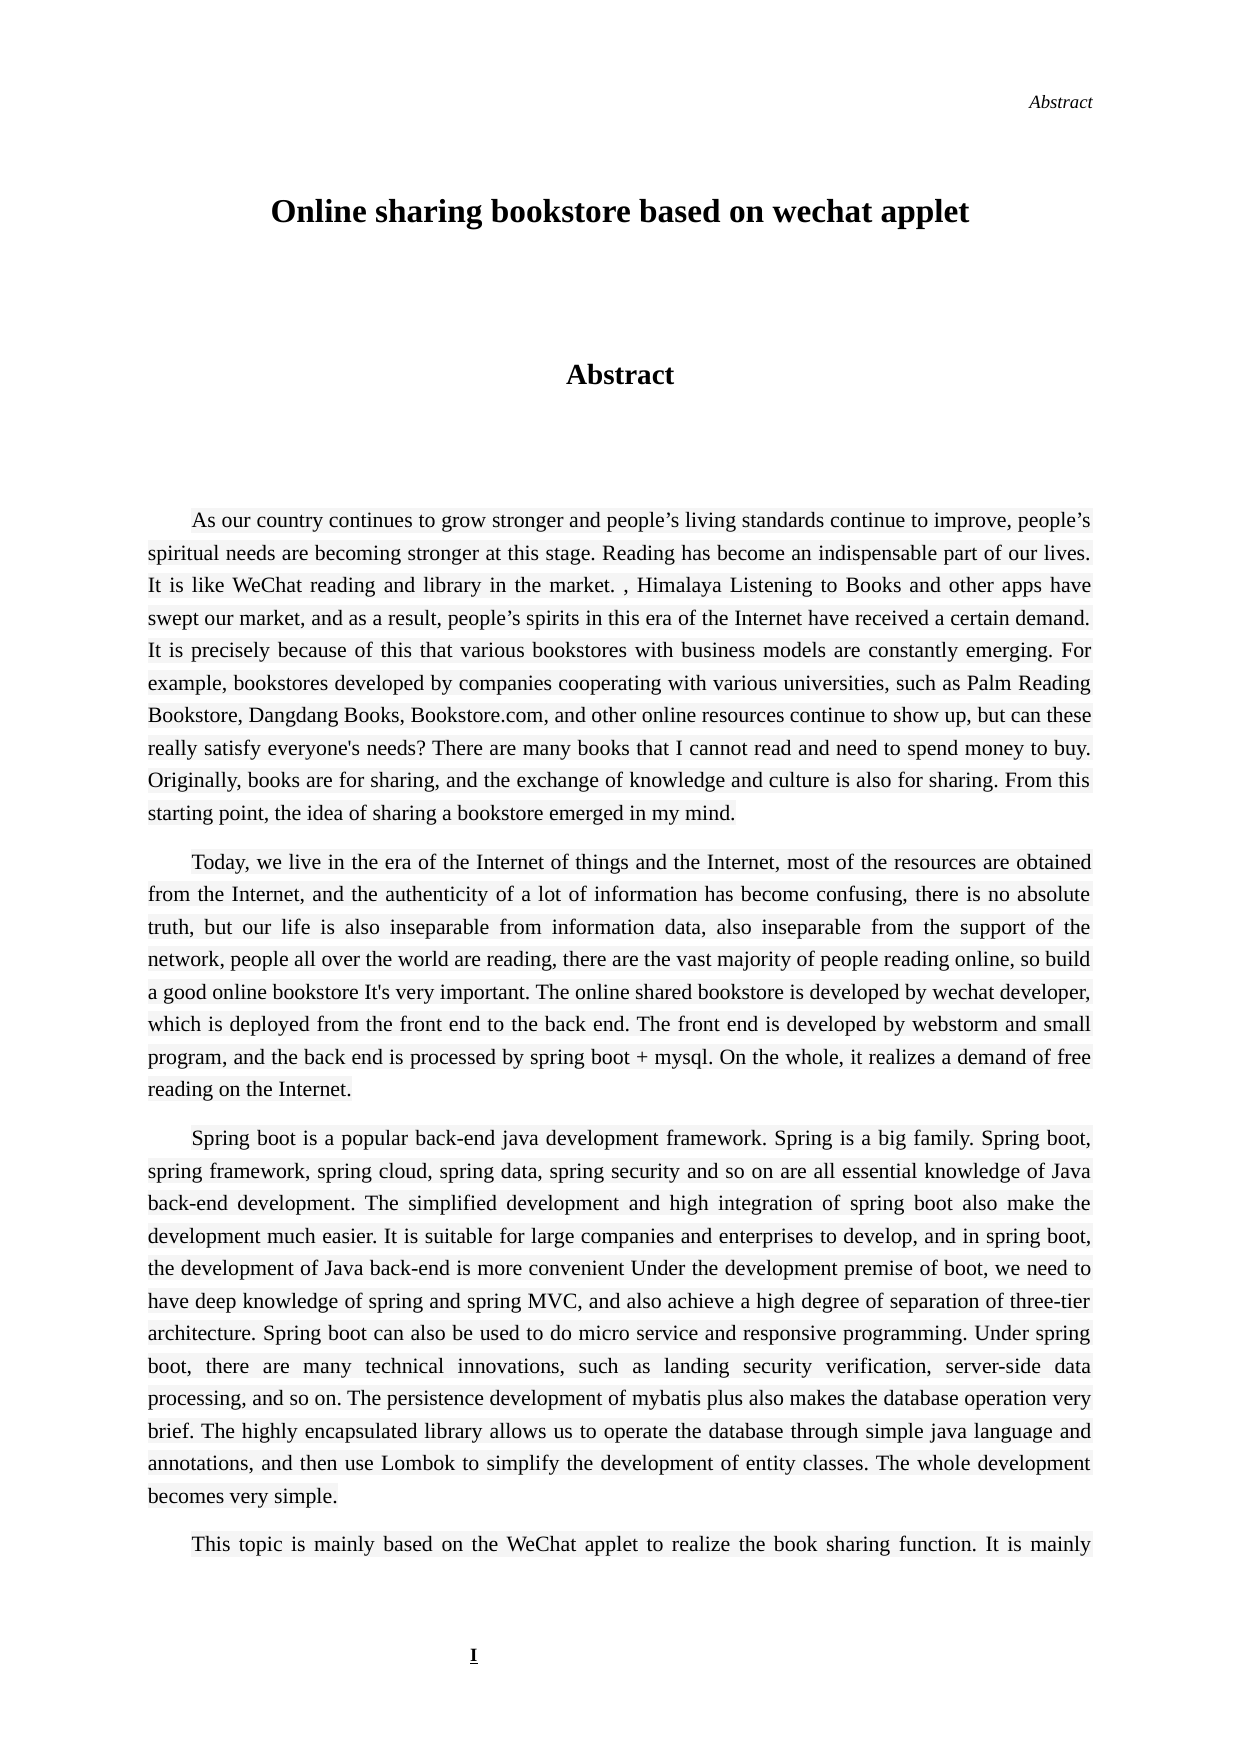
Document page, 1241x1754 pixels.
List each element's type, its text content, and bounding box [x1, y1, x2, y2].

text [148, 1528, 1093, 1560]
text Abstract [148, 341, 1093, 406]
text Online sharing bookstore based on wechat applet [148, 178, 1093, 243]
